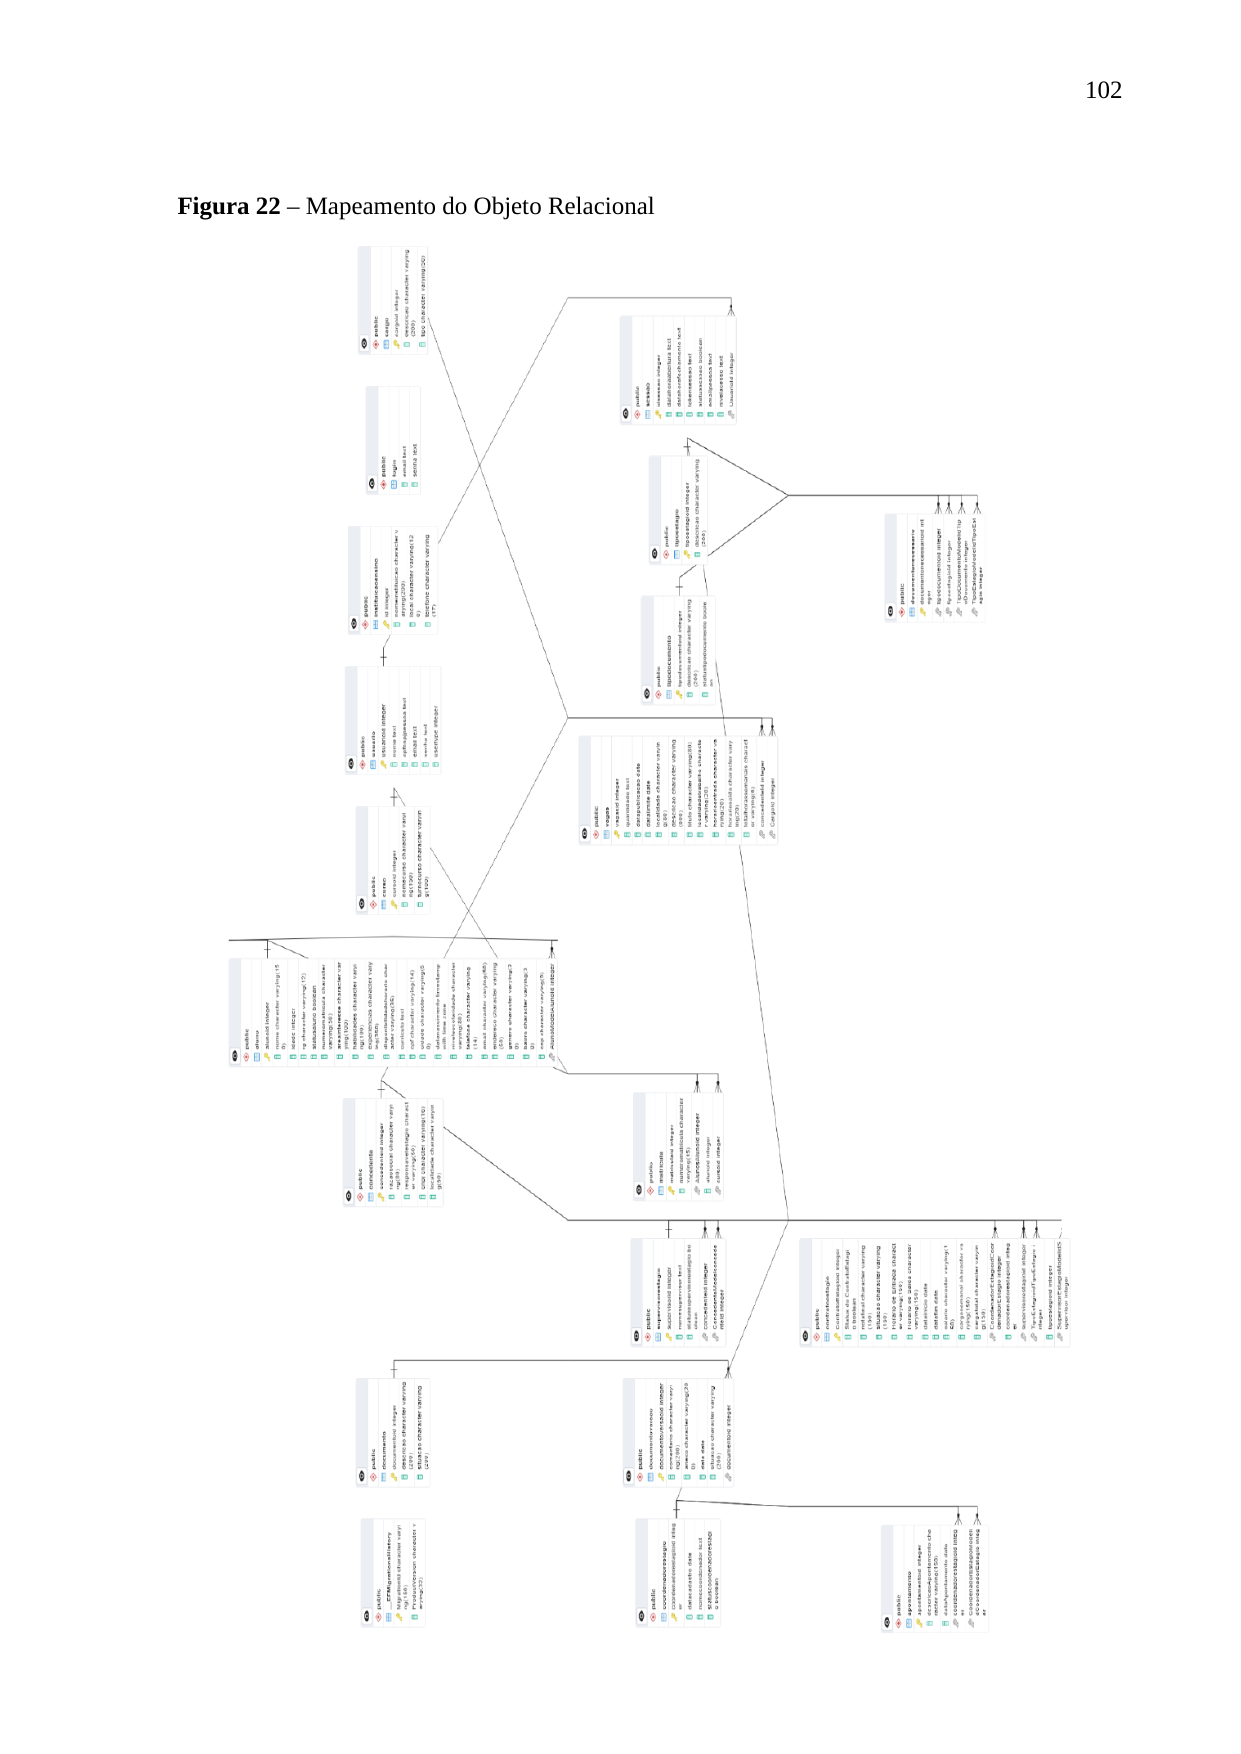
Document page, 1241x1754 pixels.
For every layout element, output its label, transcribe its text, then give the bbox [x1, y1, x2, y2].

picture [230, 241, 1074, 1632]
text Figura 22 – Mapeamento do Objeto Relacional [177, 191, 1122, 219]
